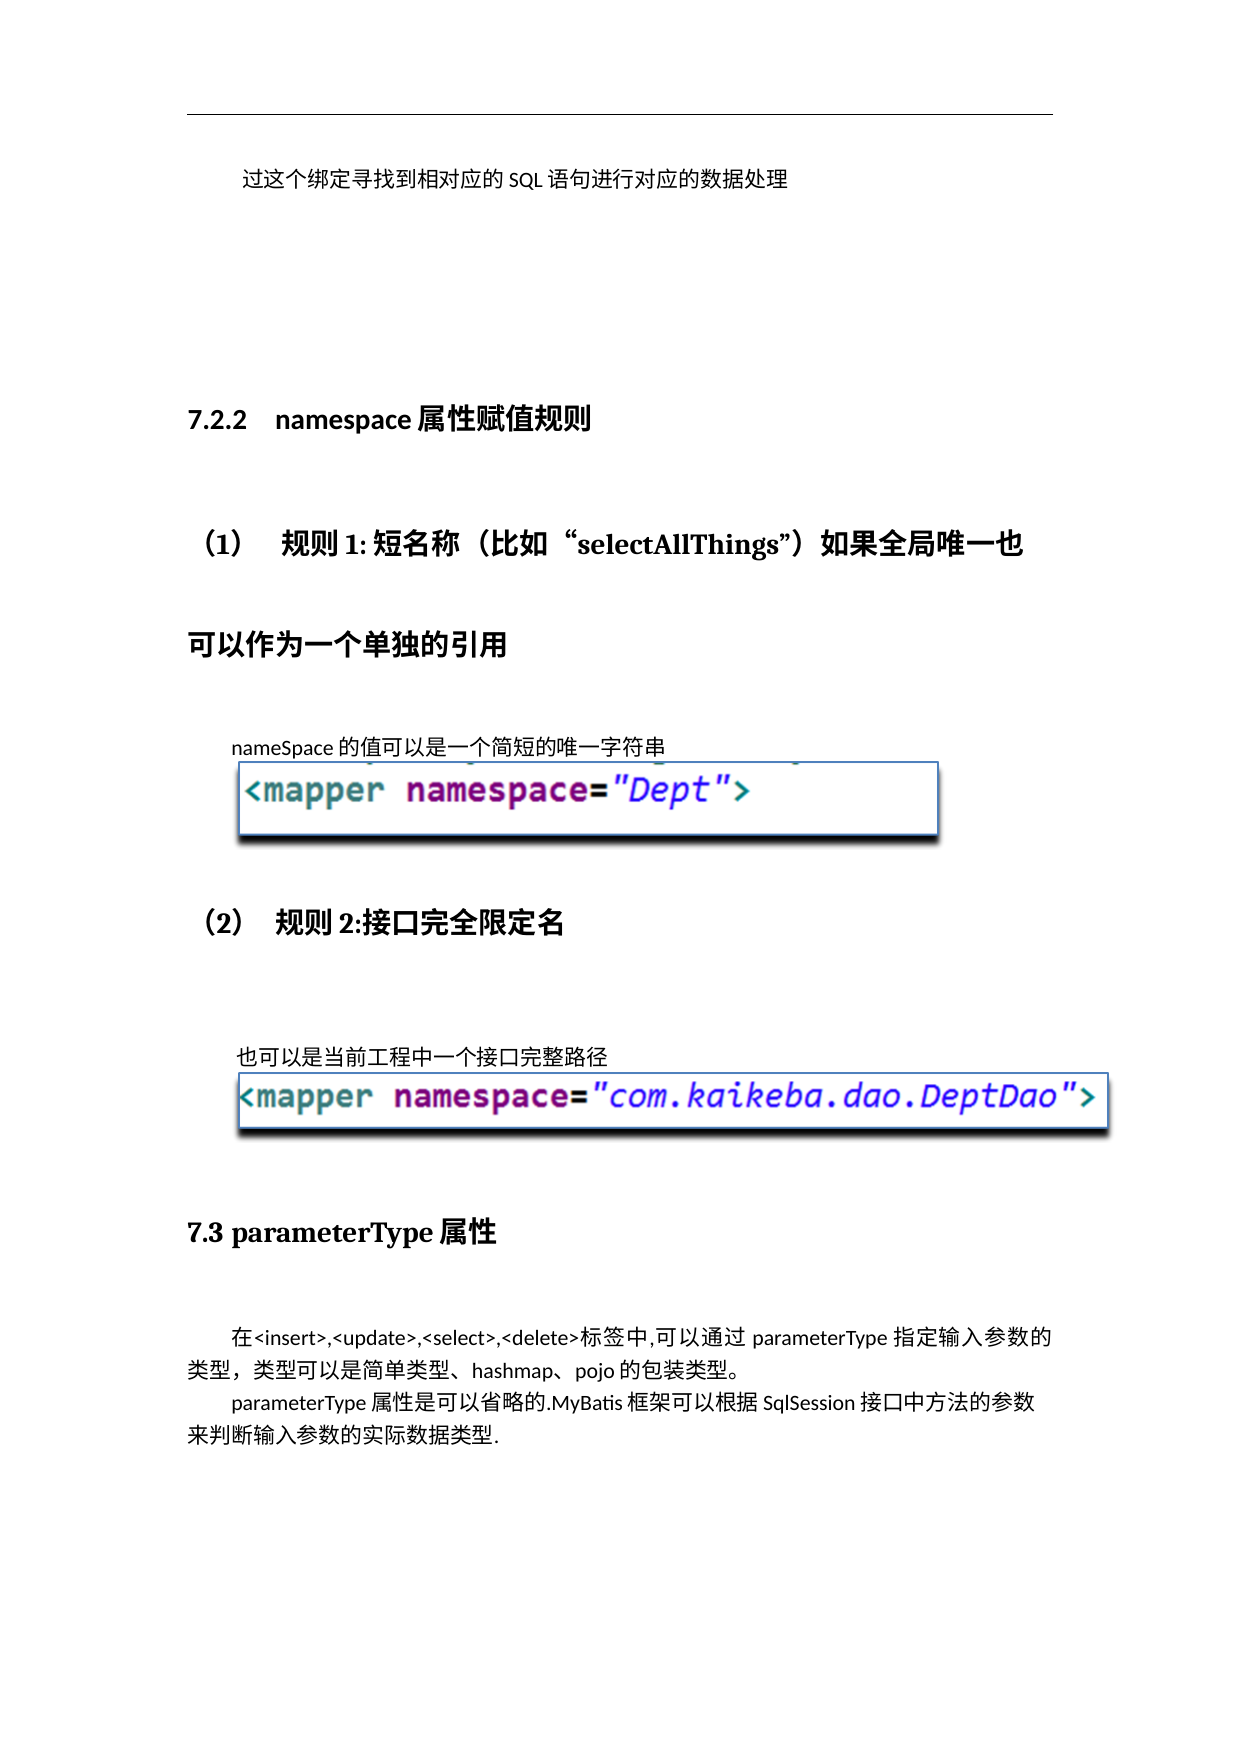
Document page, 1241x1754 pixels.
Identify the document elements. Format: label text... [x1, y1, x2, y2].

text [242, 162, 1053, 194]
text 来判断输入参数的实际数据类型. [187, 1417, 1053, 1450]
picture [230, 1072, 1117, 1143]
subtitle namespace属性赋值规则 [187, 384, 1053, 449]
text nameSpace的值可以是一个简短的唯一字符串 [187, 729, 1053, 762]
text 在<insert>,<update>,<select>,<delete>标签中,可以通过parameterType指定输入参数的类型，类型可以是简单类型、hashmap、pojo的包装类型。 [187, 1320, 1053, 1385]
subtitle parameterType属性 [187, 1197, 1053, 1262]
picture [230, 761, 947, 850]
subtitle 规则1: 短名称（比如“selectAllThings”）如果全局唯一也可以作为一个单独的引用 [187, 509, 1053, 675]
text 也可以是当前工程中一个接口完整路径 [187, 1040, 1053, 1072]
subtitle 规则2:接口完全限定名 [187, 888, 1053, 953]
text parameterType属性是可以省略的.MyBatis框架可以根据SqlSession接口中方法的参数 [187, 1385, 1053, 1417]
